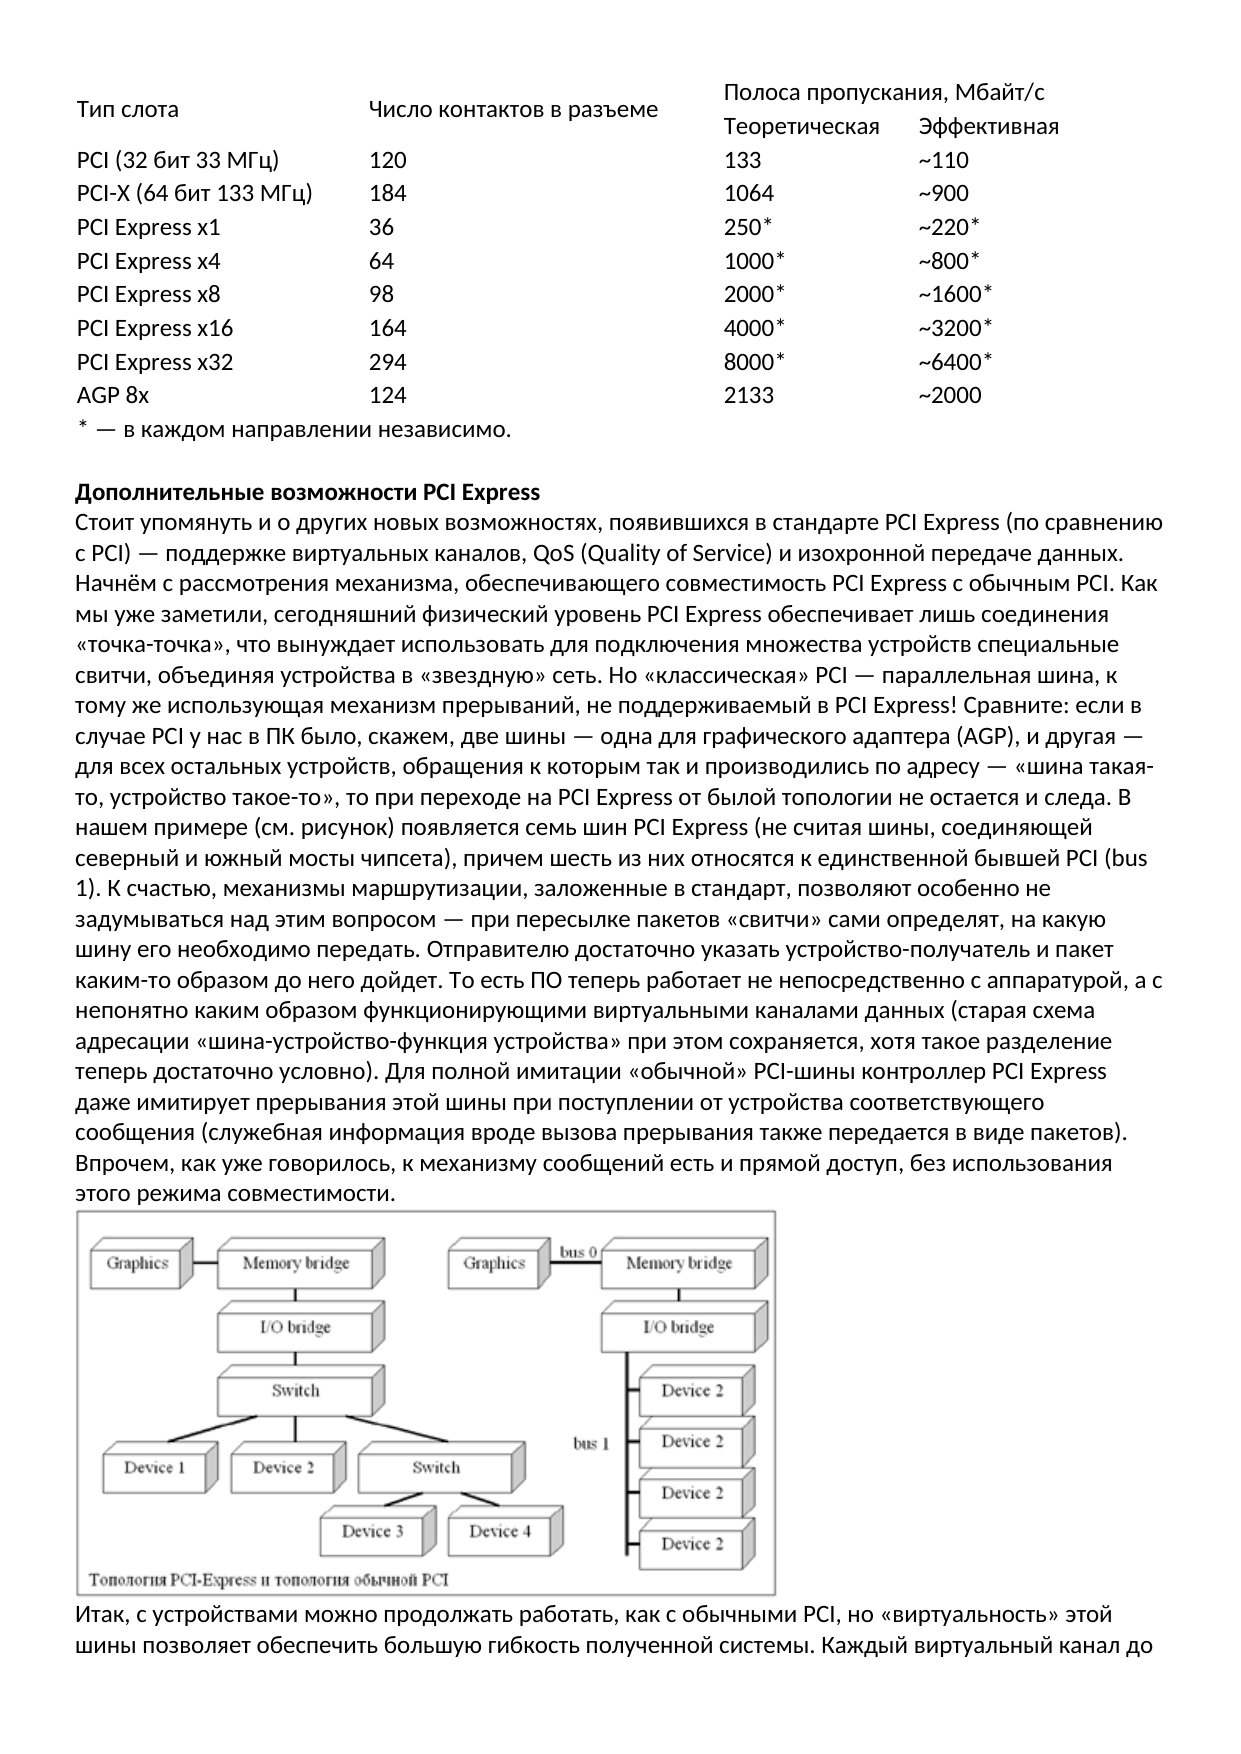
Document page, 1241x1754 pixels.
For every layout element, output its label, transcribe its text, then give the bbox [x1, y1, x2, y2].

table_cell ~1600* [917, 277, 1095, 311]
table_cell Полоса пропускания, Мбайт/с [722, 75, 1095, 109]
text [75, 1598, 1165, 1659]
table_cell PCI (32 бит 33 МГц) [75, 142, 367, 176]
text Дополнительные возможности PCI Express [75, 476, 1165, 506]
table_cell 133 [722, 142, 917, 176]
table_cell 250* [722, 210, 917, 243]
table_cell 1064 [722, 176, 917, 209]
table_cell ~2000 [917, 378, 1095, 411]
table_cell 36 [367, 210, 722, 243]
table_cell PCI Express x8 [75, 277, 367, 311]
table_cell ~110 [917, 142, 1095, 176]
table_cell ~900 [917, 176, 1095, 209]
table_cell * — в каждом направлении независимо. [75, 411, 1095, 445]
table_cell PCI Express x1 [75, 210, 367, 243]
text Стоит упомянуть и о других новых возможностях, появившихся в стандарте PCI Express (по сравнению с PCI) — поддержке виртуальных каналов, QoS (Quality of Service) и изохронной передаче данных. Начнём с рассмотрения механизма, обеспечивающего совместимость PCI Express с обычным PCI. Как мы уже заметили, сегодняшний физический уровень PCI Express обеспечивает лишь соединения «точка-точка», что вынуждает использовать для подключения множества устройств специальные свитчи, объединяя устройства в «звездную» сеть. Но «классическая» PCI — параллельная шина, к тому же использующая механизм прерываний, не поддерживаемый в PCI Express! Сравните: если в случае PCI у нас в ПК было, скажем, две шины — одна для графического адаптера (AGP), и другая — для всех остальных устройств, обращения к которым так и производились по адресу — «шина такая-то, устройство такое-то», то при переходе на PCI Express от былой топологии не остается и следа. В нашем примере (см. рисунок) появляется семь шин PCI Express (не считая шины, соединяющей северный и южный мосты чипсета), причем шесть из них относятся к единственной бывшей PCI (bus 1). К счастью, механизмы маршрутизации, заложенные в стандарт, позволяют особенно не задумываться над этим вопросом — при пересылке пакетов «свитчи» сами определят, на какую шину его необходимо передать. Отправителю достаточно указать устройство-получатель и пакет каким-то образом до него дойдет. То есть ПО теперь работает не непосредственно с аппаратурой, а с непонятно каким образом функционирующими виртуальными каналами данных (старая схема адресации «шина-устройство-функция устройства» при этом сохраняется, хотя такое разделение теперь достаточно условно). Для полной имитации «обычной» PCI-шины контроллер PCI Express даже имитирует прерывания этой шины при поступлении от устройства соответствующего сообщения (служебная информация вроде вызова прерывания также передается в виде пакетов). Впрочем, как уже говорилось, к механизму сообщений есть и прямой доступ, без использования этого режима совместимости. [75, 506, 1165, 1208]
picture [75, 1208, 778, 1599]
table_cell PCI Express x16 [75, 311, 367, 344]
table_cell Теоретическая [722, 109, 917, 142]
table_cell 120 [367, 142, 722, 176]
table_cell ~220* [917, 210, 1095, 243]
table_cell Тип слота [75, 75, 367, 142]
table_cell 294 [367, 344, 722, 378]
table_cell 2133 [722, 378, 917, 411]
table_cell 98 [367, 277, 722, 311]
table_cell 124 [367, 378, 722, 411]
table_cell Эффективная [917, 109, 1095, 142]
table_cell 184 [367, 176, 722, 209]
table_cell ~3200* [917, 311, 1095, 344]
table_cell PCI Express x32 [75, 344, 367, 378]
table_cell 164 [367, 311, 722, 344]
table_cell 2000* [722, 277, 917, 311]
table_cell ~6400* [917, 344, 1095, 378]
table_cell 4000* [722, 311, 917, 344]
table_cell PCI Express x4 [75, 243, 367, 277]
table_cell 64 [367, 243, 722, 277]
table_cell AGP 8x [75, 378, 367, 411]
table_cell ~800* [917, 243, 1095, 277]
table_cell Число контактов в разъеме [367, 75, 722, 142]
table_cell PCI-X (64 бит 133 МГц) [75, 176, 367, 209]
table_cell 1000* [722, 243, 917, 277]
table_cell 8000* [722, 344, 917, 378]
